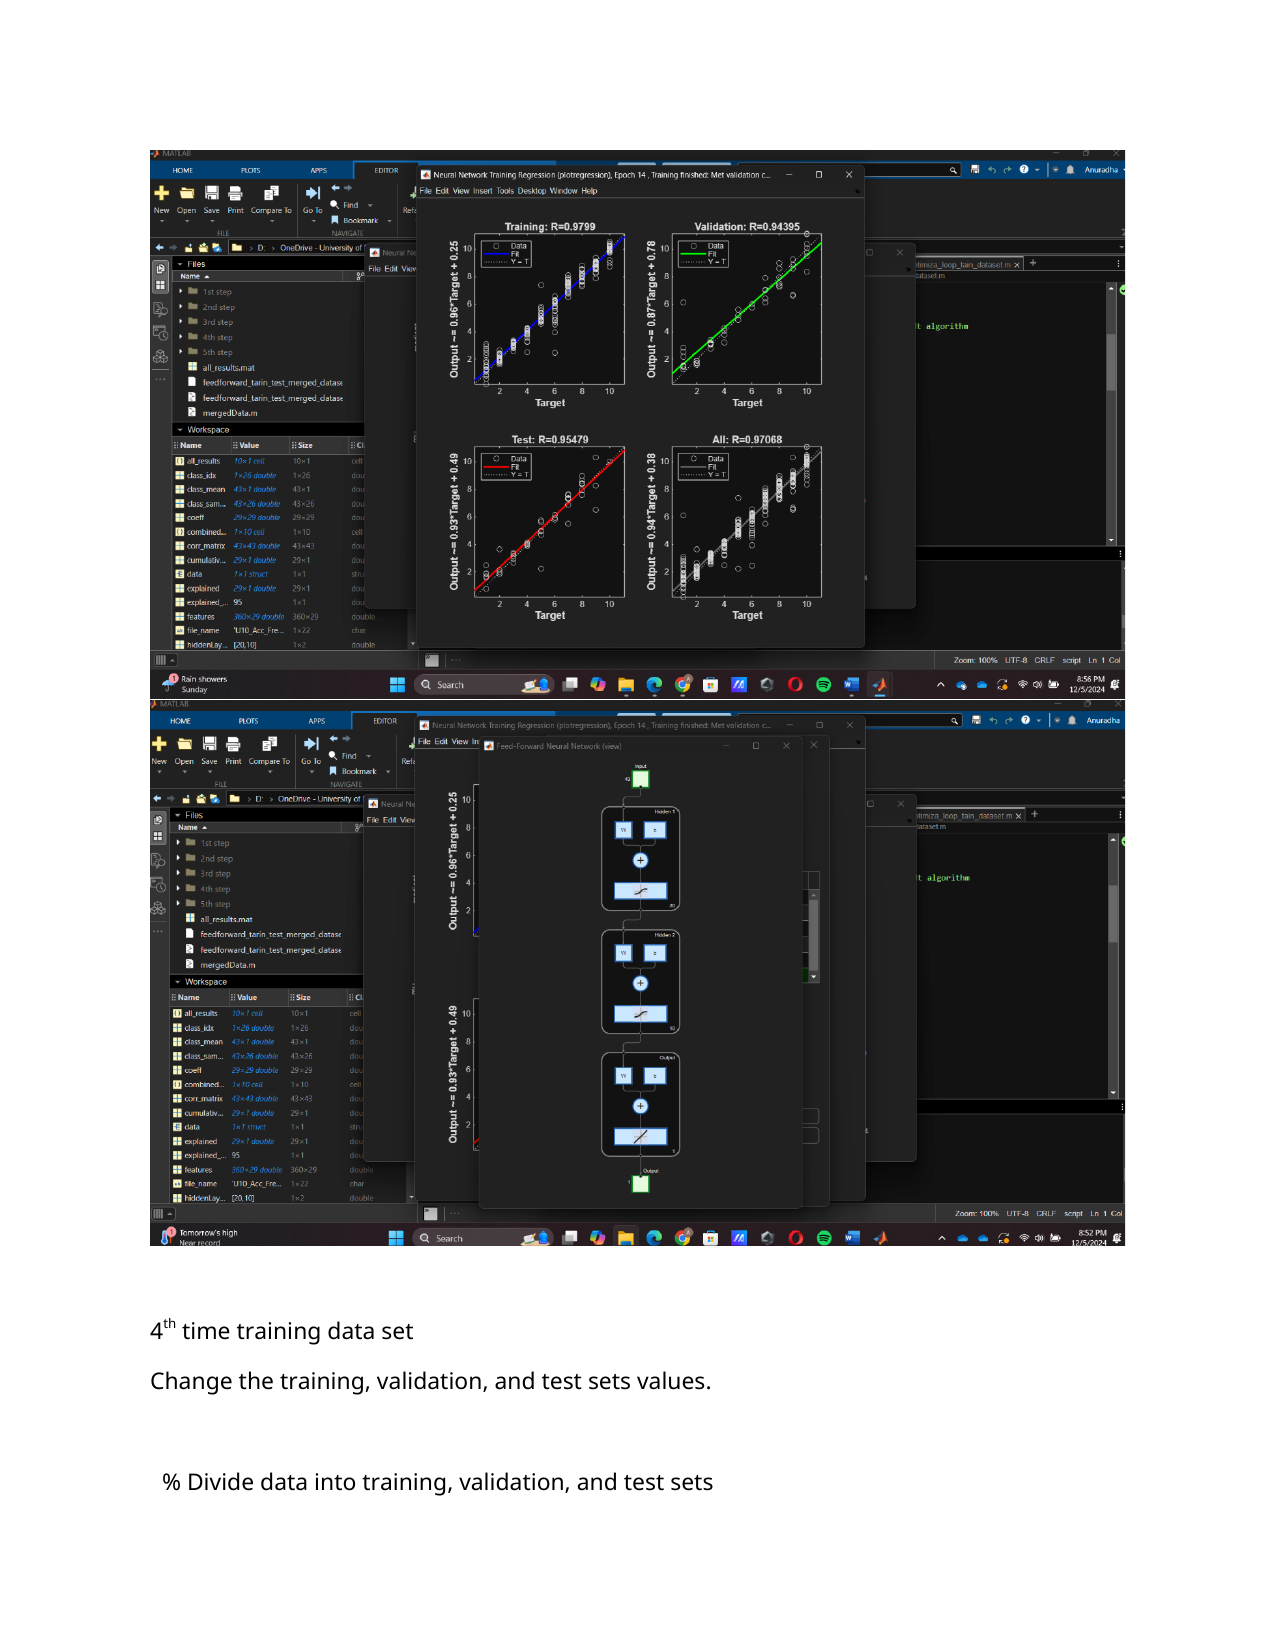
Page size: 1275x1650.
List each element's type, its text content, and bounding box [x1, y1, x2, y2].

text 4th time training data set [150, 1315, 1125, 1346]
picture [150, 700, 1125, 1246]
text % Divide data into training, validation, and test sets [150, 1466, 1125, 1497]
text Change the training, validation, and test sets values. [150, 1365, 1125, 1396]
picture [150, 150, 1125, 699]
